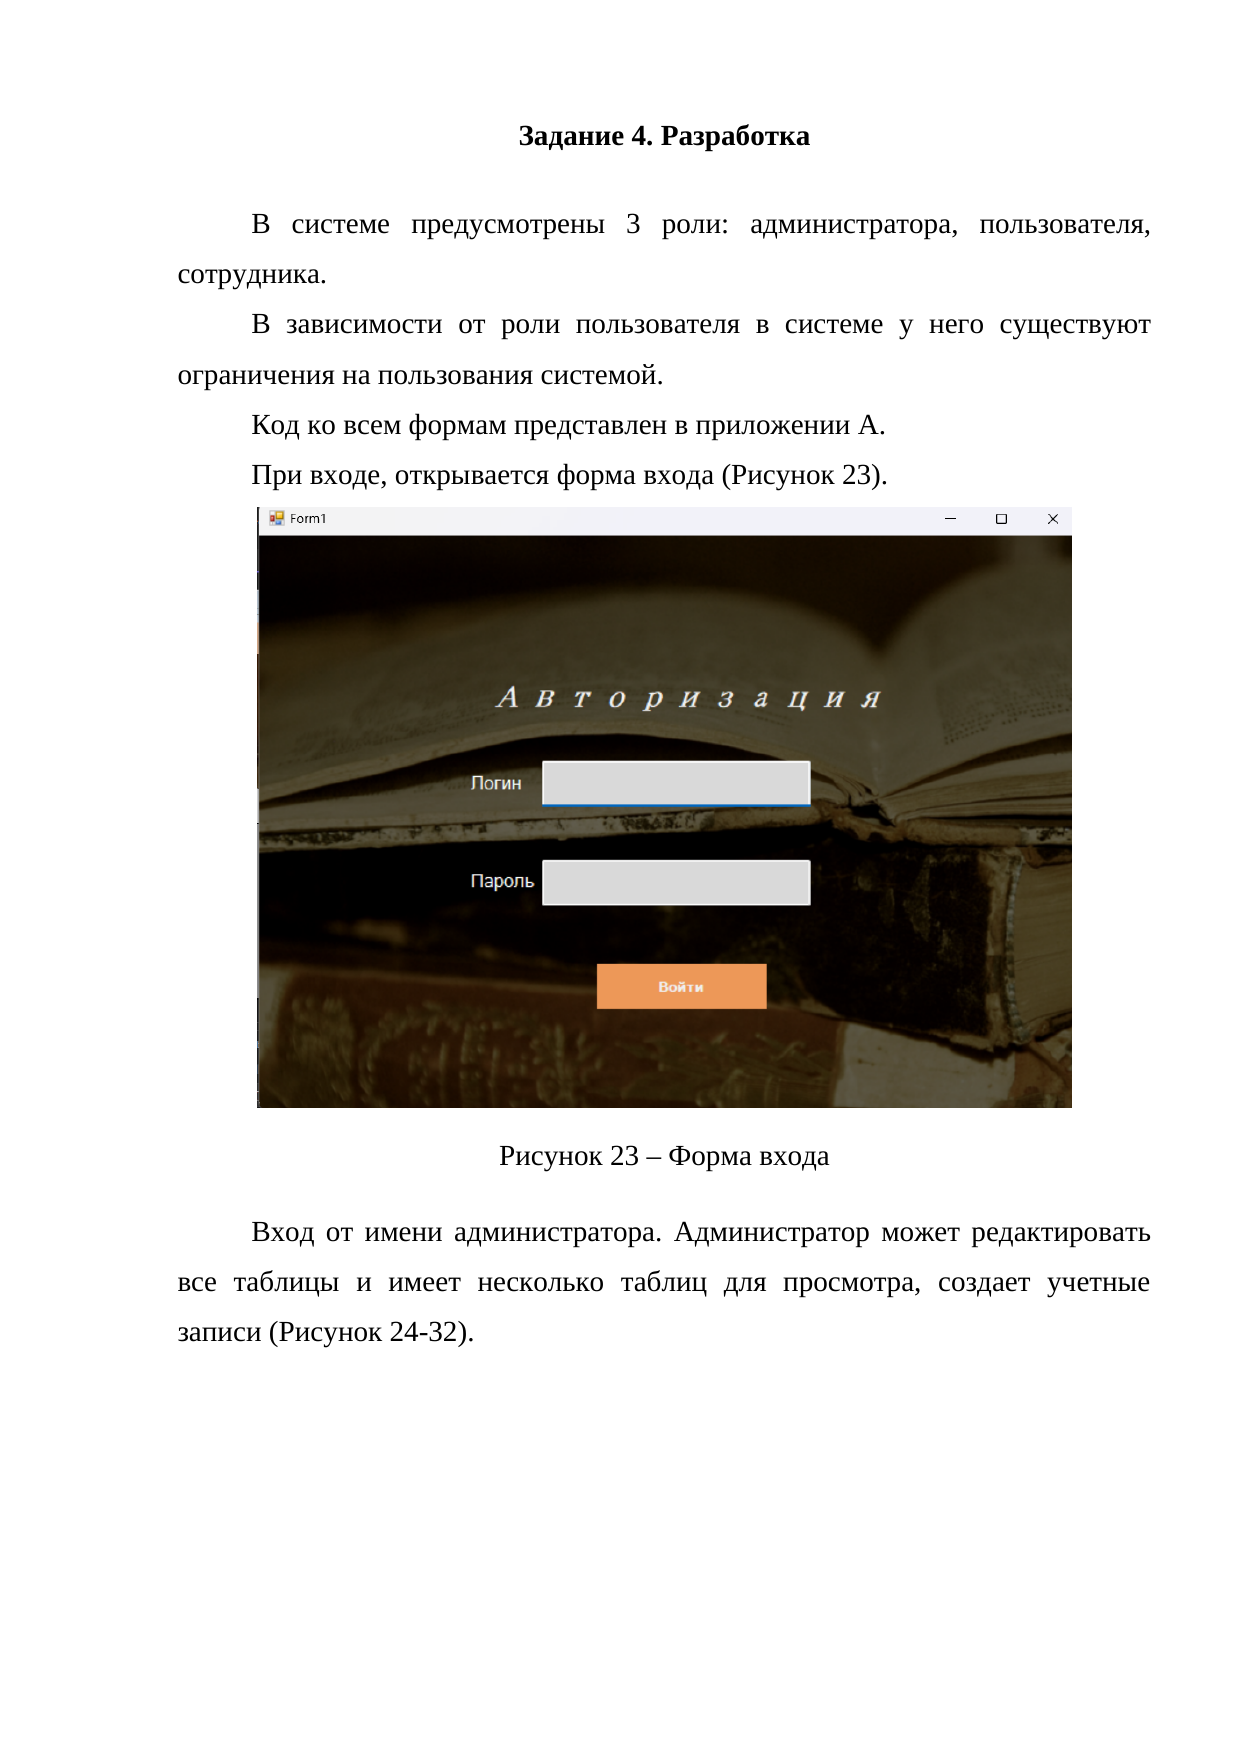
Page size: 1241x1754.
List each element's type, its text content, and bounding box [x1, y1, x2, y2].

text Вход от имени администратора. Администратор может редактировать все таблицы и имеет несколько таблиц для просмотра, создает учетные записи (Рисунок 24-32). [177, 1214, 1152, 1348]
picture [257, 507, 1072, 1108]
text Рисунок 23 – Форма входа [177, 1138, 1152, 1172]
text В зависимости от роли пользователя в системе у него существуют ограничения на пользования системой. [177, 307, 1152, 390]
subtitle Задание 4. Разработка [177, 118, 1152, 152]
text Код ко всем формам представлен в приложении А. [177, 407, 1152, 441]
text В системе предусмотрены 3 роли: администратора, пользователя, сотрудника. [177, 206, 1152, 290]
text При входе, открывается форма входа (Рисунок 23). [177, 457, 1152, 491]
